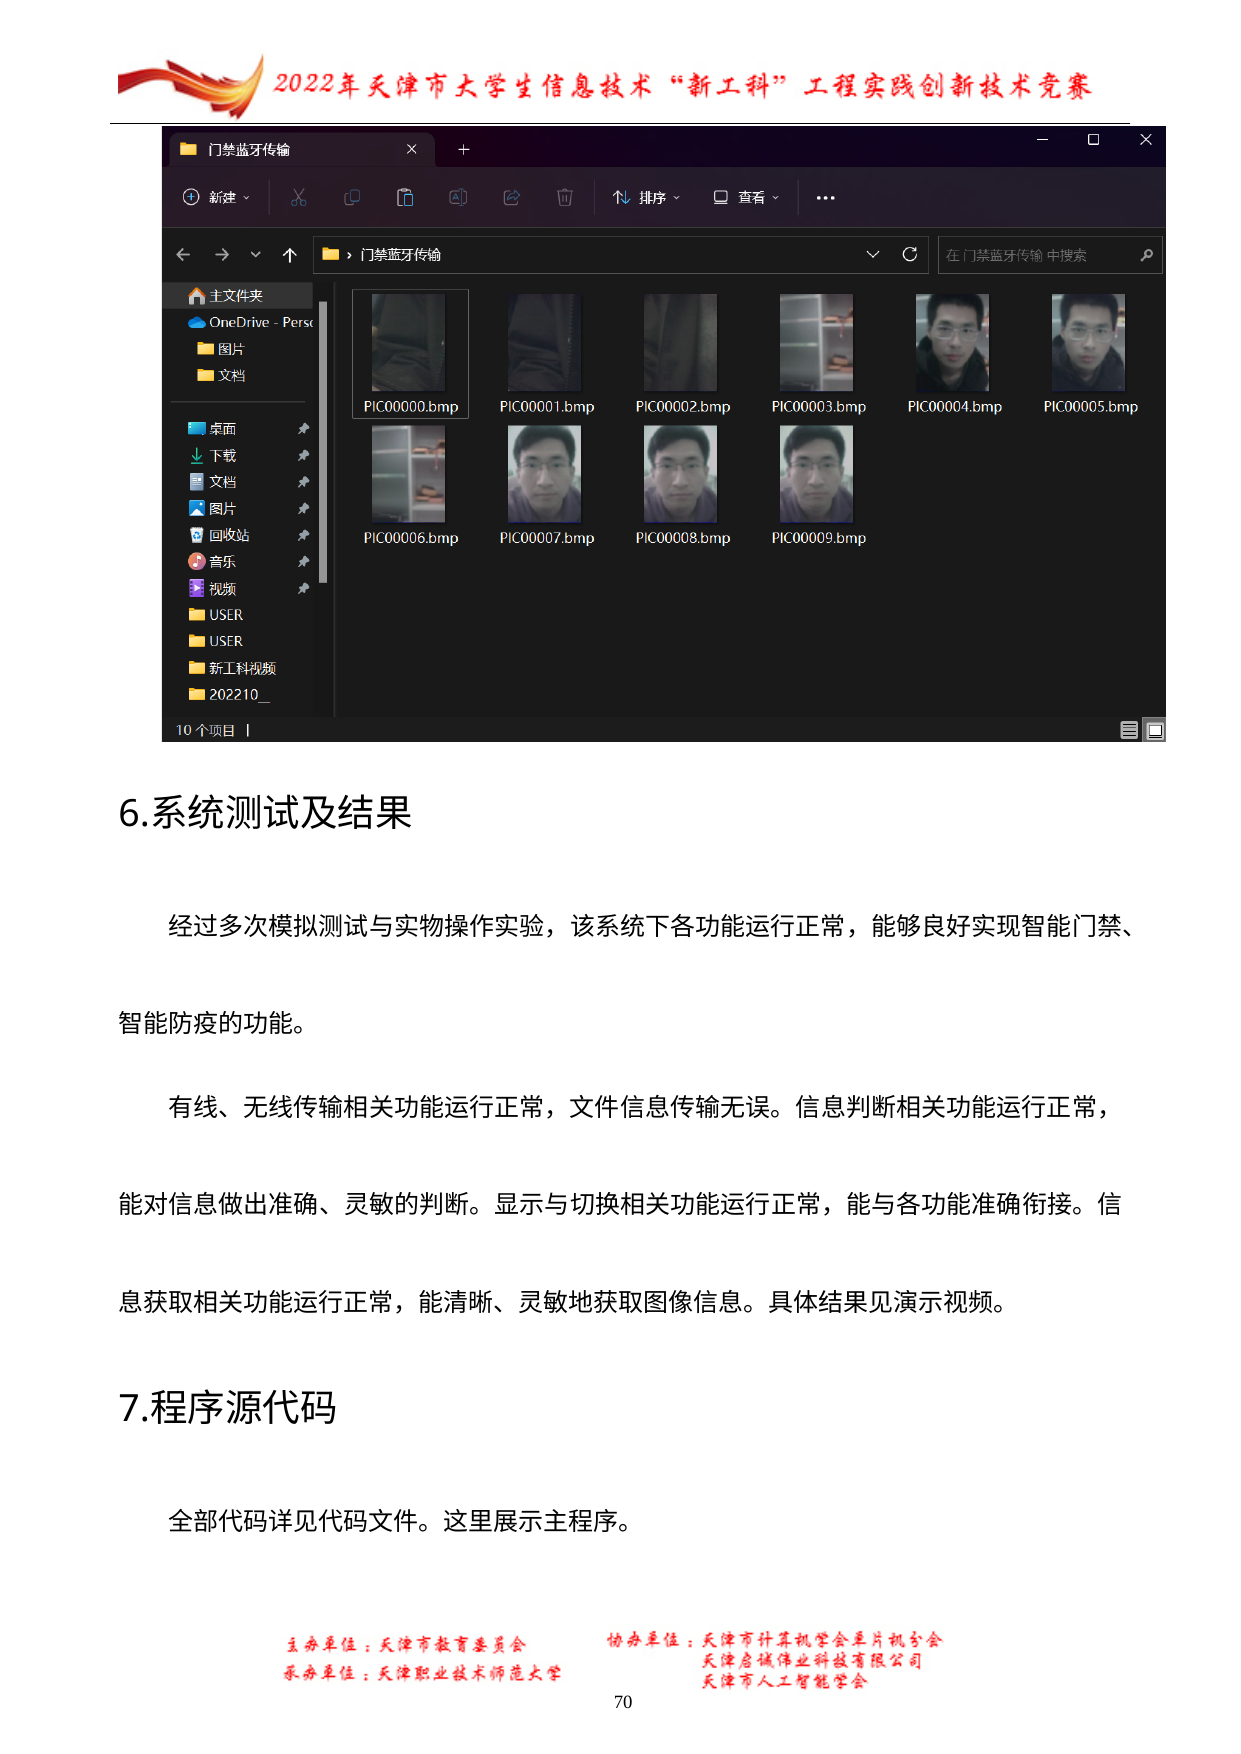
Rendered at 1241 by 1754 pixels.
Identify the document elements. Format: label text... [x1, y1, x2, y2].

subtitle 7.程序源代码 [118, 1378, 1122, 1432]
subtitle 6.系统测试及结果 [118, 783, 1122, 838]
picture [161, 126, 1166, 742]
picture [118, 1623, 1122, 1695]
text 全部代码详见代码文件。这里展示主程序。 [118, 1487, 1122, 1552]
text 经过多次模拟测试与实物操作实验，该系统下各功能运行正常，能够良好实现智能门禁、智能防疫的功能。 [118, 892, 1122, 1054]
text 有线、无线传输相关功能运行正常，文件信息传输无误。信息判断相关功能运行正常，能对信息做出准确、灵敏的判断。显示与切换相关功能运行正常，能与各功能准确衔接。信息获取相关功能运行正常，能清晰、灵敏地获取图像信息。具体结果见演示视频。 [118, 1073, 1122, 1333]
picture [118, 49, 1122, 122]
